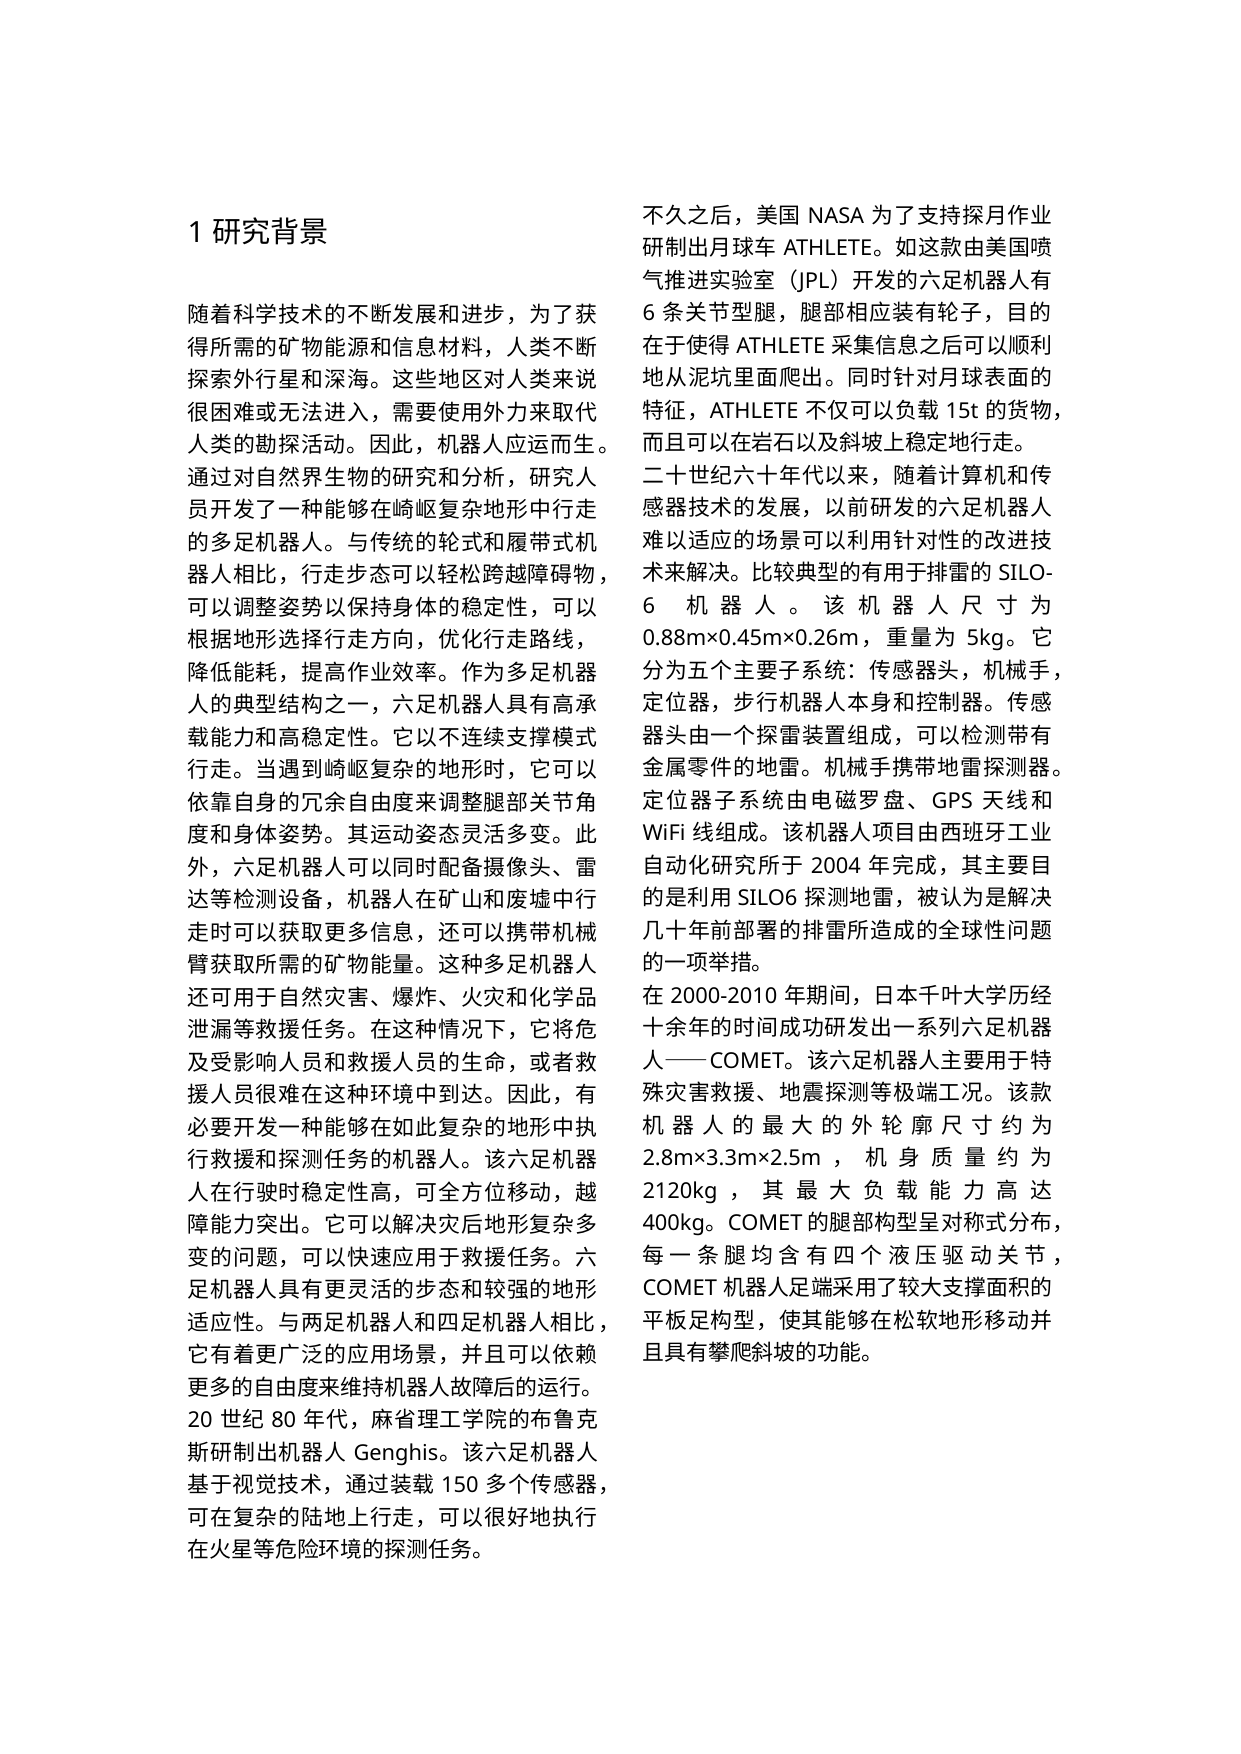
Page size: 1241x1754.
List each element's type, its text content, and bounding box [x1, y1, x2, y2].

subtitle 研究背景 [187, 197, 598, 262]
text 二十世纪六十年代以来，随着计算机和传感器技术的发展，以前研发的六足机器人难以适应的场景可以利用针对性的改进技术来解决。比较典型的有用于排雷的 SILO-6 机器人。该机器人尺寸为 0.88m×0.45m×0.26m，重量为 5kg。它分为五个主要子系统：传感器头，机械手，定位器，步行机器人本身和控制器。传感器头由一个探雷装置组成，可以检测带有金属零件的地雷。机械手携带地雷探测器。定位器子系统由电磁罗盘、GPS 天线和 WiFi 线组成。该机器人项目由西班牙工业自动化研究所于 2004 年完成，其主要目的是利用SILO6 探测地雷，被认为是解决几十年前部署的排雷所造成的全球性问题的一项举措。 [642, 457, 1053, 977]
text 在 2000-2010 年期间，日本千叶大学历经十余年的时间成功研发出一系列六足机器人——COMET。该六足机器人主要用于特殊灾害救援、地震探测等极端工况。该款机器人的最大的外轮廓尺寸约为 2.8m×3.3m×2.5m，机身质量约为 2120kg，其最大负载能力高达 400kg。COMET的腿部构型呈对称式分布，每一条腿均含有四个液压驱动关节，COMET 机器人足端采用了较大支撑面积的平板足构型，使其能够在松软地形移动并且具有攀爬斜坡的功能。 [642, 977, 1053, 1367]
text 不久之后，美国 NASA 为了支持探月作业研制出月球车 ATHLETE。如这款由美国喷气推进实验室（JPL）开发的六足机器人有 6 条关节型腿，腿部相应装有轮子，目的在于使得 ATHLETE 采集信息之后可以顺利地从泥坑里面爬出。同时针对月球表面的特征，ATHLETE 不仅可以负载 15t 的货物，而且可以在岩石以及斜坡上稳定地行走。 [642, 197, 1053, 457]
text 随着科学技术的不断发展和进步，为了获得所需的矿物能源和信息材料，人类不断探索外行星和深海。这些地区对人类来说很困难或无法进入，需要使用外力来取代人类的勘探活动。因此，机器人应运而生。通过对自然界生物的研究和分析，研究人员开发了一种能够在崎岖复杂地形中行走的多足机器人。与传统的轮式和履带式机器人相比，行走步态可以轻松跨越障碍物，可以调整姿势以保持身体的稳定性，可以根据地形选择行走方向，优化行走路线，降低能耗，提高作业效率。作为多足机器人的典型结构之一，六足机器人具有高承载能力和高稳定性。它以不连续支撑模式行走。当遇到崎岖复杂的地形时，它可以依靠自身的冗余自由度来调整腿部关节角度和身体姿势。其运动姿态灵活多变。此外，六足机器人可以同时配备摄像头、雷达等检测设备，机器人在矿山和废墟中行走时可以获取更多信息，还可以携带机械臂获取所需的矿物能量。这种多足机器人还可用于自然灾害、爆炸、火灾和化学品泄漏等救援任务。在这种情况下，它将危及受影响人员和救援人员的生命，或者救援人员很难在这种环境中到达。因此，有必要开发一种能够在如此复杂的地形中执行救援和探测任务的机器人。该六足机器人在行驶时稳定性高，可全方位移动，越障能力突出。它可以解决灾后地形复杂多变的问题，可以快速应用于救援任务。六足机器人具有更灵活的步态和较强的地形适应性。与两足机器人和四足机器人相比，它有着更广泛的应用场景，并且可以依赖更多的自由度来维持机器人故障后的运行。 [187, 297, 598, 1402]
text 20 世纪 80 年代，麻省理工学院的布鲁克斯研制出机器人 Genghis。该六足机器人基于视觉技术，通过装载 150 多个传感器，可在复杂的陆地上行走，可以很好地执行在火星等危险环境的探测任务。 [187, 1402, 598, 1564]
